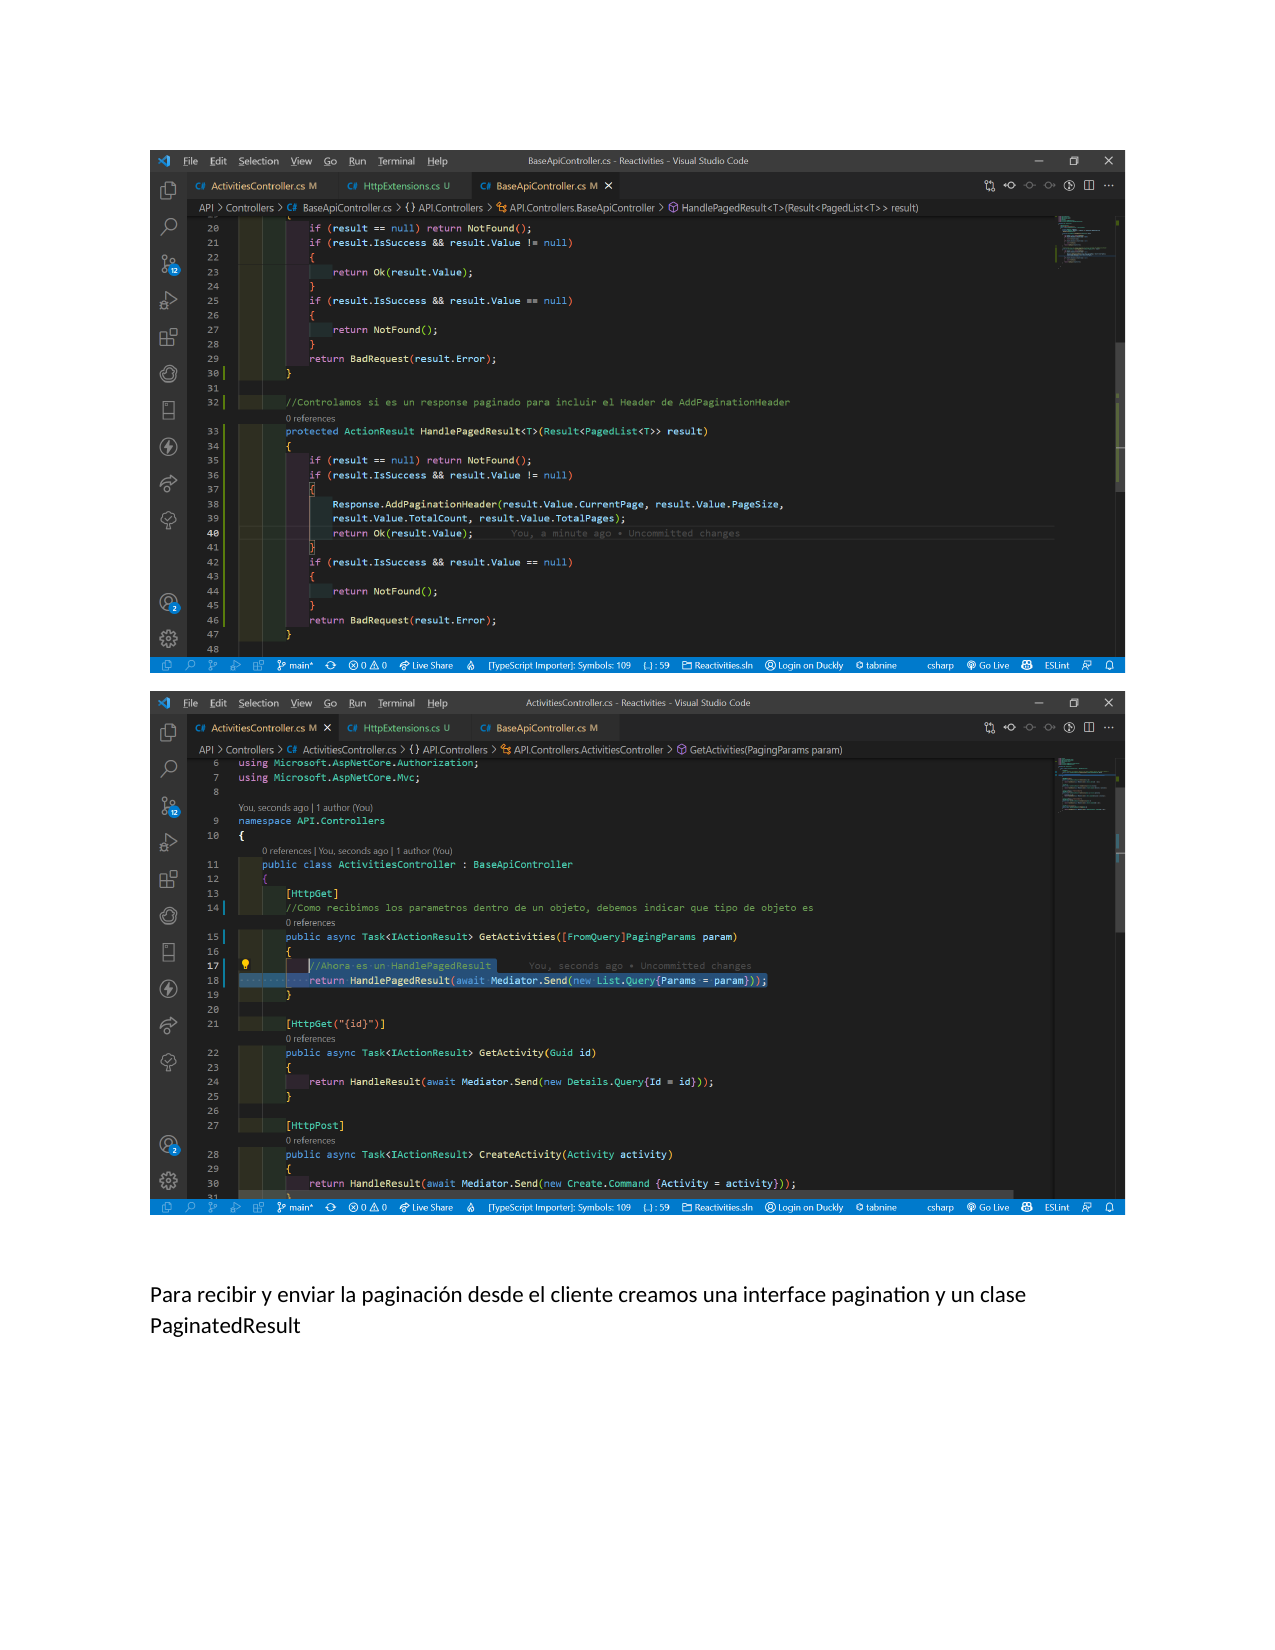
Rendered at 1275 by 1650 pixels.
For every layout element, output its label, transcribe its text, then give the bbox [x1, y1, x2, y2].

picture [150, 691, 1125, 1215]
text Para recibir y enviar la paginación desde el cliente creamos una interface pagination y un clase PaginatedResult [150, 1281, 1125, 1339]
picture [150, 150, 1125, 673]
